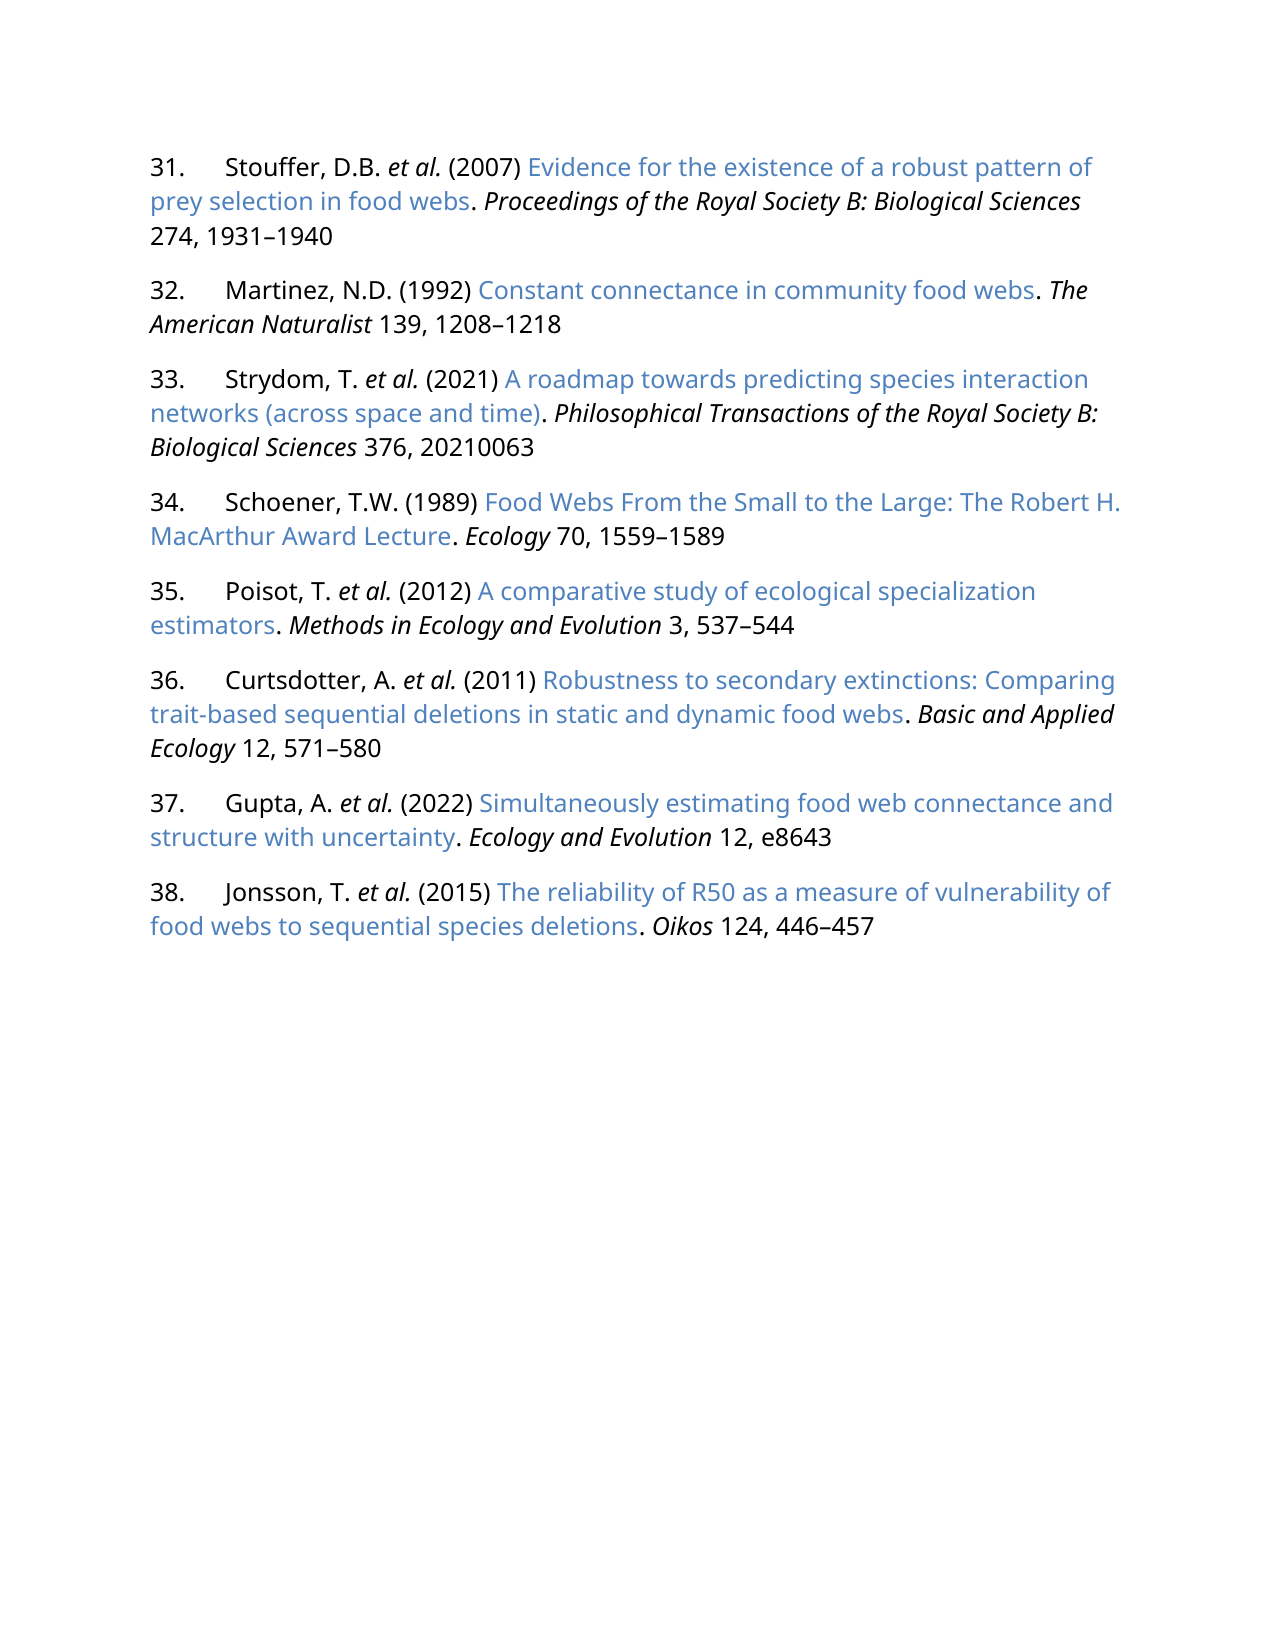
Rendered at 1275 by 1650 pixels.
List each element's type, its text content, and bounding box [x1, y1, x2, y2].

text 35. Poisot, T. et al. (2012) A comparative study of ecological specialization estimators. Methods in Ecology and Evolution 3, 537–544 [150, 574, 1125, 642]
text 32. Martinez, N.D. (1992) Constant connectance in community food webs. The American Naturalist 139, 1208–1218 [150, 273, 1125, 341]
text 38. Jonsson, T. et al. (2015) The reliability of R50 as a measure of vulnerability of food webs to sequential species deletions. Oikos 124, 446–457 [150, 875, 1125, 943]
text 36. Curtsdotter, A. et al. (2011) Robustness to secondary extinctions: Comparing trait-based sequential deletions in static and dynamic food webs. Basic and Applied Ecology 12, 571–580 [150, 663, 1125, 765]
text 37. Gupta, A. et al. (2022) Simultaneously estimating food web connectance and structure with uncertainty. Ecology and Evolution 12, e8643 [150, 786, 1125, 854]
text 31. Stouffer, D.B. et al. (2007) Evidence for the existence of a robust pattern of prey selection in food webs. Proceedings of the Royal Society B: Biological Sciences 274, 1931–1940 [150, 150, 1125, 252]
text 33. Strydom, T. et al. (2021) A roadmap towards predicting species interaction networks (across space and time). Philosophical Transactions of the Royal Society B: Biological Sciences 376, 20210063 [150, 362, 1125, 464]
text 34. Schoener, T.W. (1989) Food Webs From the Small to the Large: The Robert H. MacArthur Award Lecture. Ecology 70, 1559–1589 [150, 485, 1125, 553]
